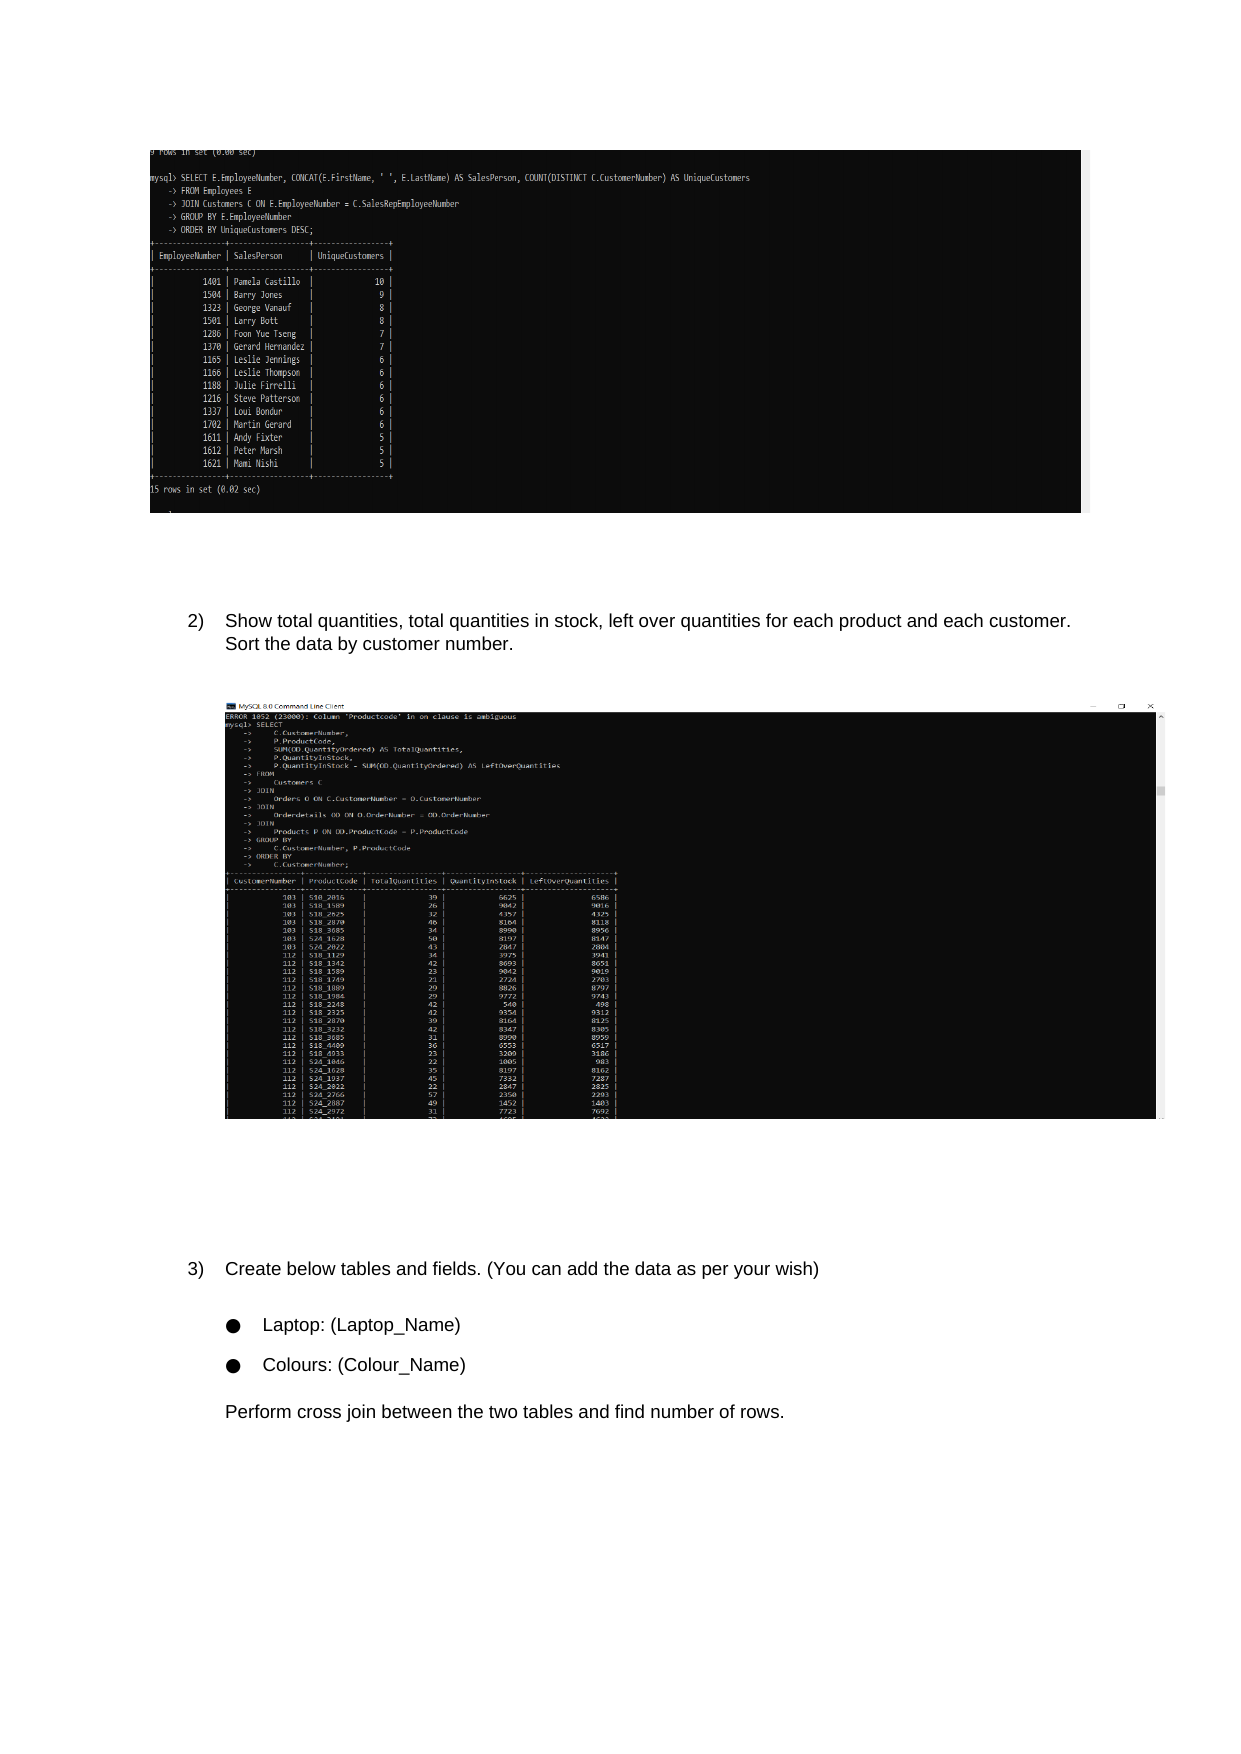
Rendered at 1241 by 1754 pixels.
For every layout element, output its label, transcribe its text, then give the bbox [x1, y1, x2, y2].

picture [150, 150, 1091, 513]
list Create below tables and fields. (You can add the data as per your wish) [187, 1258, 1090, 1279]
list Laptop: (Laptop_Name) [225, 1303, 1090, 1342]
list Colours: (Colour_Name) [225, 1344, 1090, 1382]
picture [225, 701, 1166, 1119]
list Show total quantities, total quantities in stock, left over quantities for each product and each customer. Sort the data by customer number. [187, 610, 1090, 654]
text Perform cross join between the two tables and find number of rows. [150, 1401, 1090, 1423]
